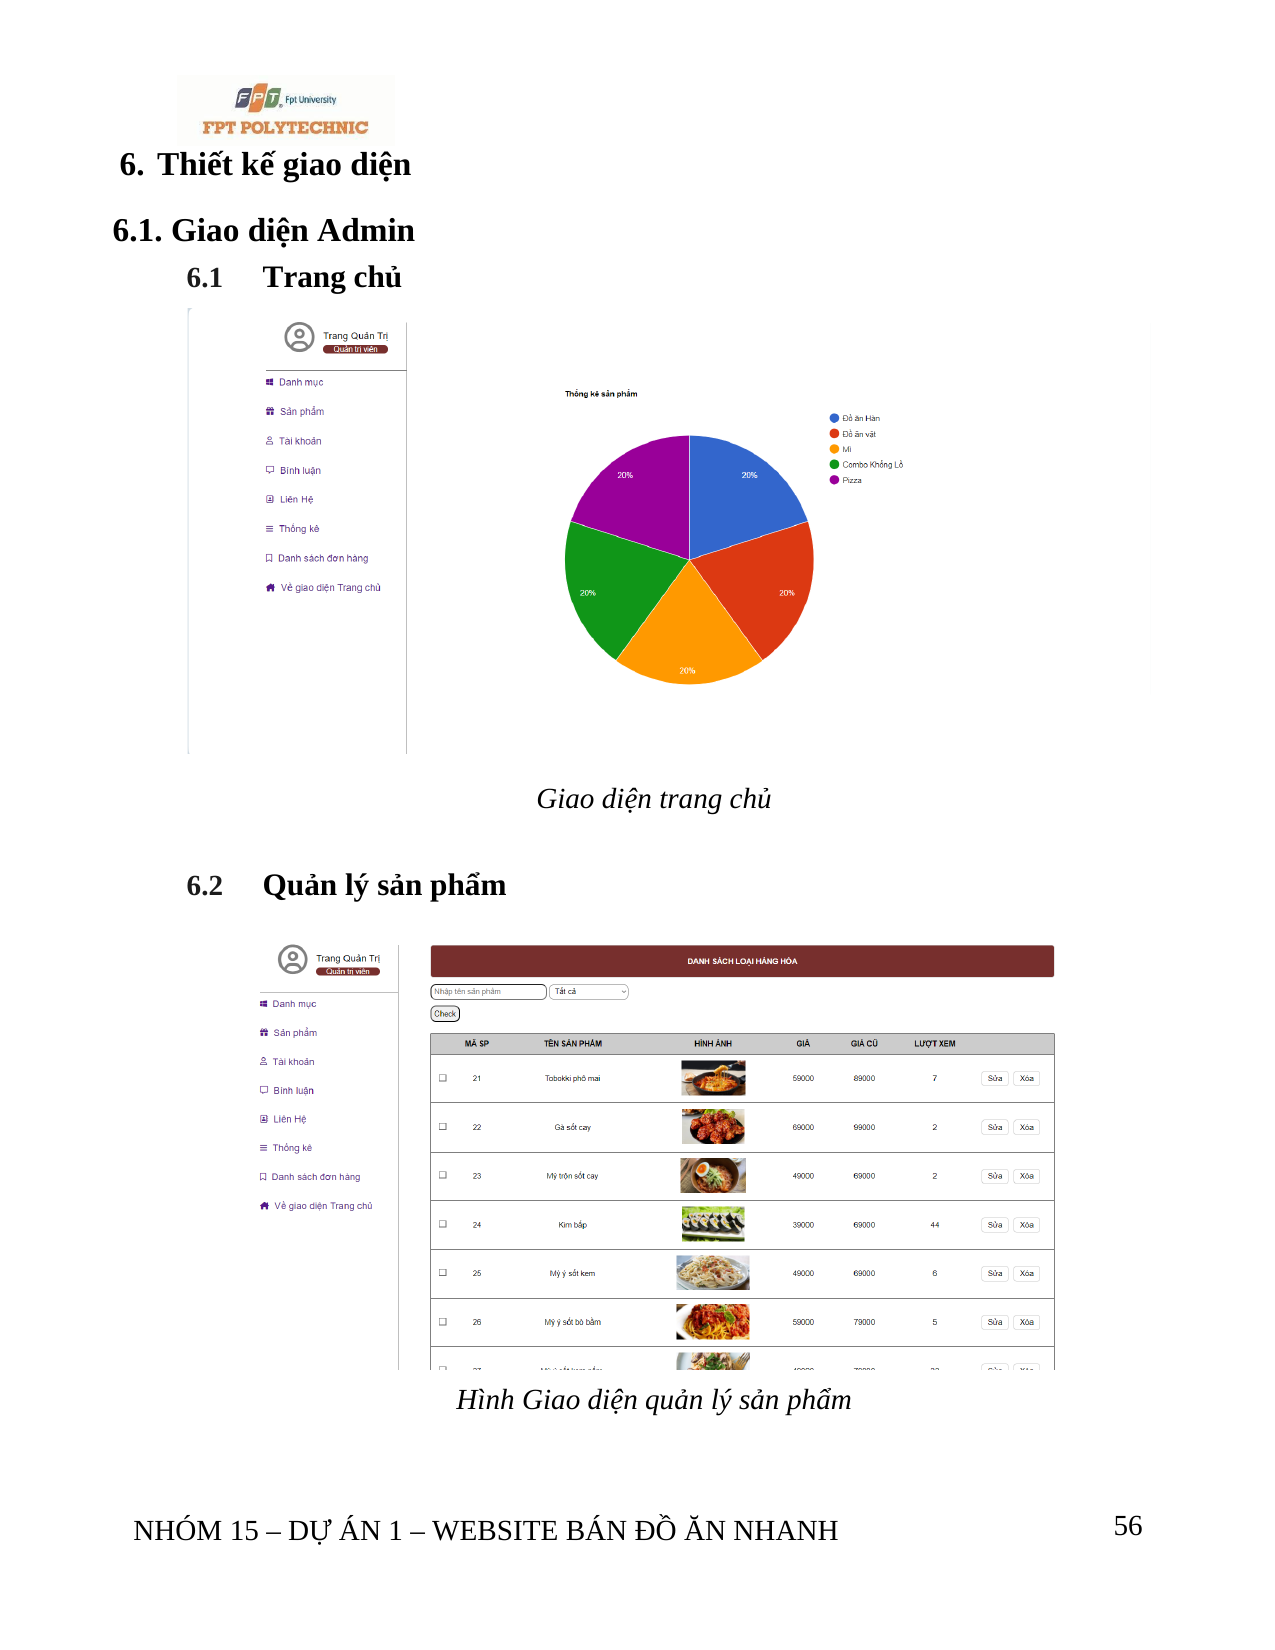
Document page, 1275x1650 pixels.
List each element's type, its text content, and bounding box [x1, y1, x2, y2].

subtitle Thiết kế giao diện [119, 144, 1198, 182]
picture [185, 933, 1125, 1370]
text Hình Giao diện quản lý sản phẩm [112, 1382, 1198, 1416]
subtitle Quản lý sản phẩm [186, 867, 1198, 903]
subtitle 6.1. Giao diện Admin [112, 210, 1198, 249]
picture [177, 75, 395, 144]
picture [187, 308, 1150, 754]
text Giao diện trang chủ [112, 781, 1198, 814]
